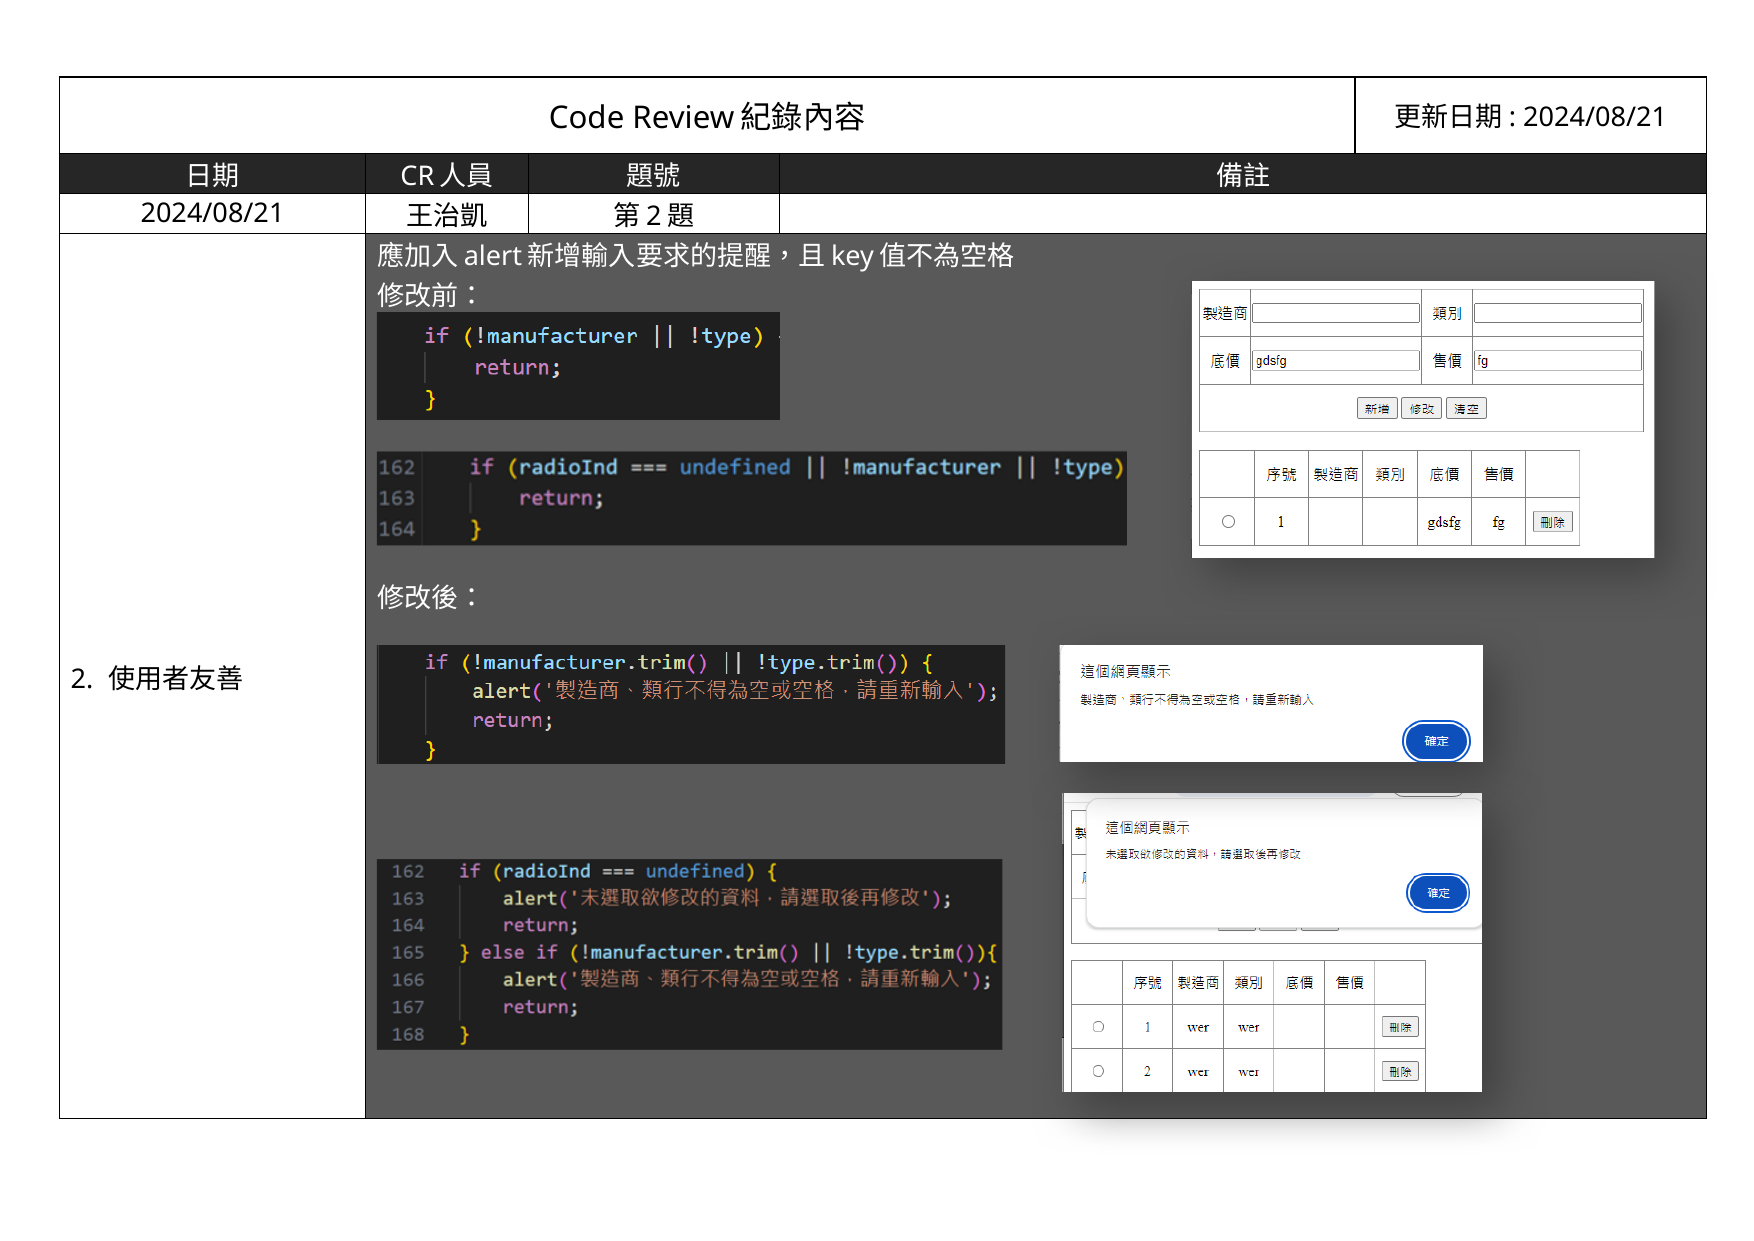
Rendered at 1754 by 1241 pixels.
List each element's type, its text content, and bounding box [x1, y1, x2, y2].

table_cell [780, 194, 1706, 233]
table_cell 日期 [60, 154, 365, 193]
picture [376, 450, 1127, 546]
table_cell 第2題 [529, 194, 779, 233]
picture [1191, 281, 1655, 558]
table_cell 2024/08/21 [60, 194, 365, 233]
picture [376, 312, 780, 420]
picture [1059, 645, 1483, 762]
table_header 更新日期 : 2024/08/21 [1356, 78, 1706, 152]
table_cell 使用者友善 [60, 234, 365, 1118]
table_cell CR人員 [366, 154, 528, 193]
table_cell 王治凱 [366, 194, 528, 233]
picture [376, 645, 1005, 764]
table_cell 應加入alert新增輸入要求的提醒，且key值不為空格 修改前： 修改後： [366, 234, 1706, 1118]
picture [376, 855, 1003, 1051]
table_header Code Review紀錄內容 [60, 78, 1354, 152]
table_cell 題號 [529, 154, 779, 193]
table_cell 備註 [780, 154, 1706, 193]
picture [1062, 793, 1482, 1092]
